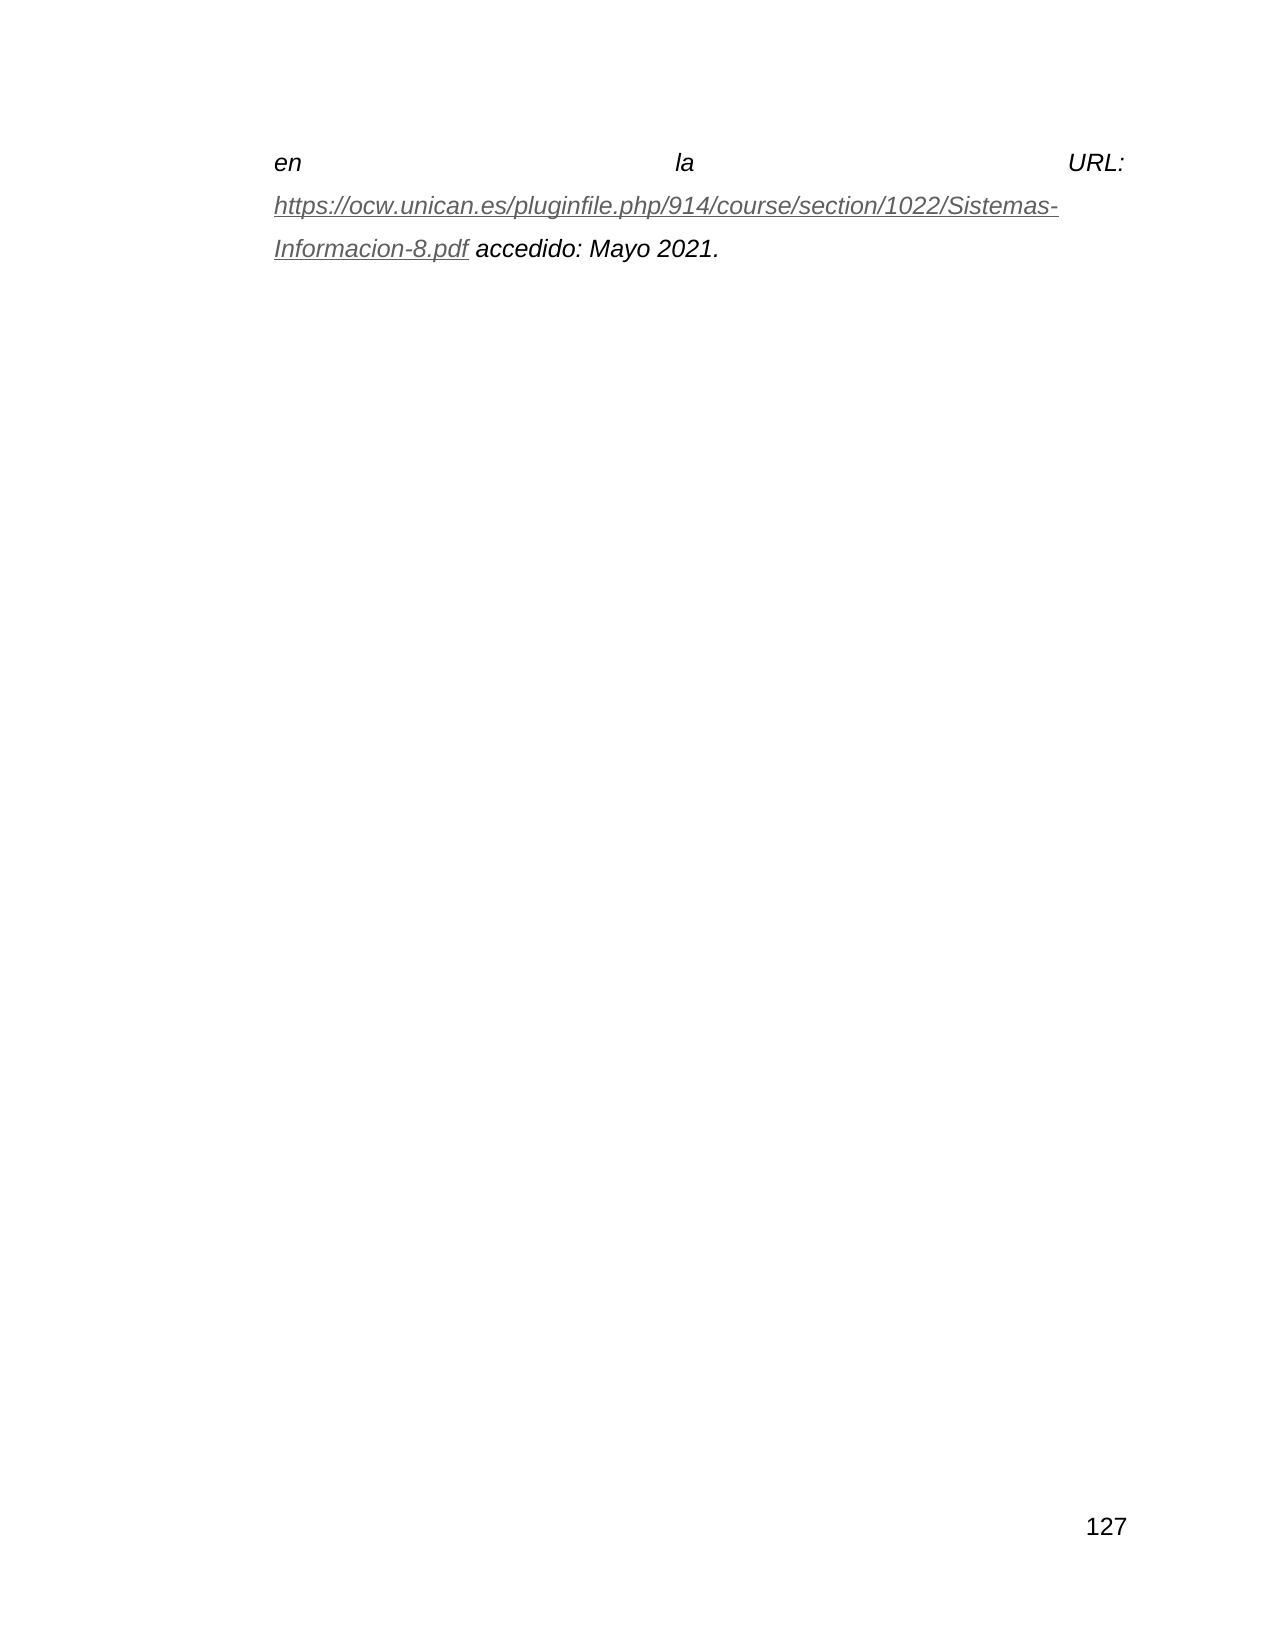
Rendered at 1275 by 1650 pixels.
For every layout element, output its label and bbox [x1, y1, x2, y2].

list [236, 148, 1127, 263]
